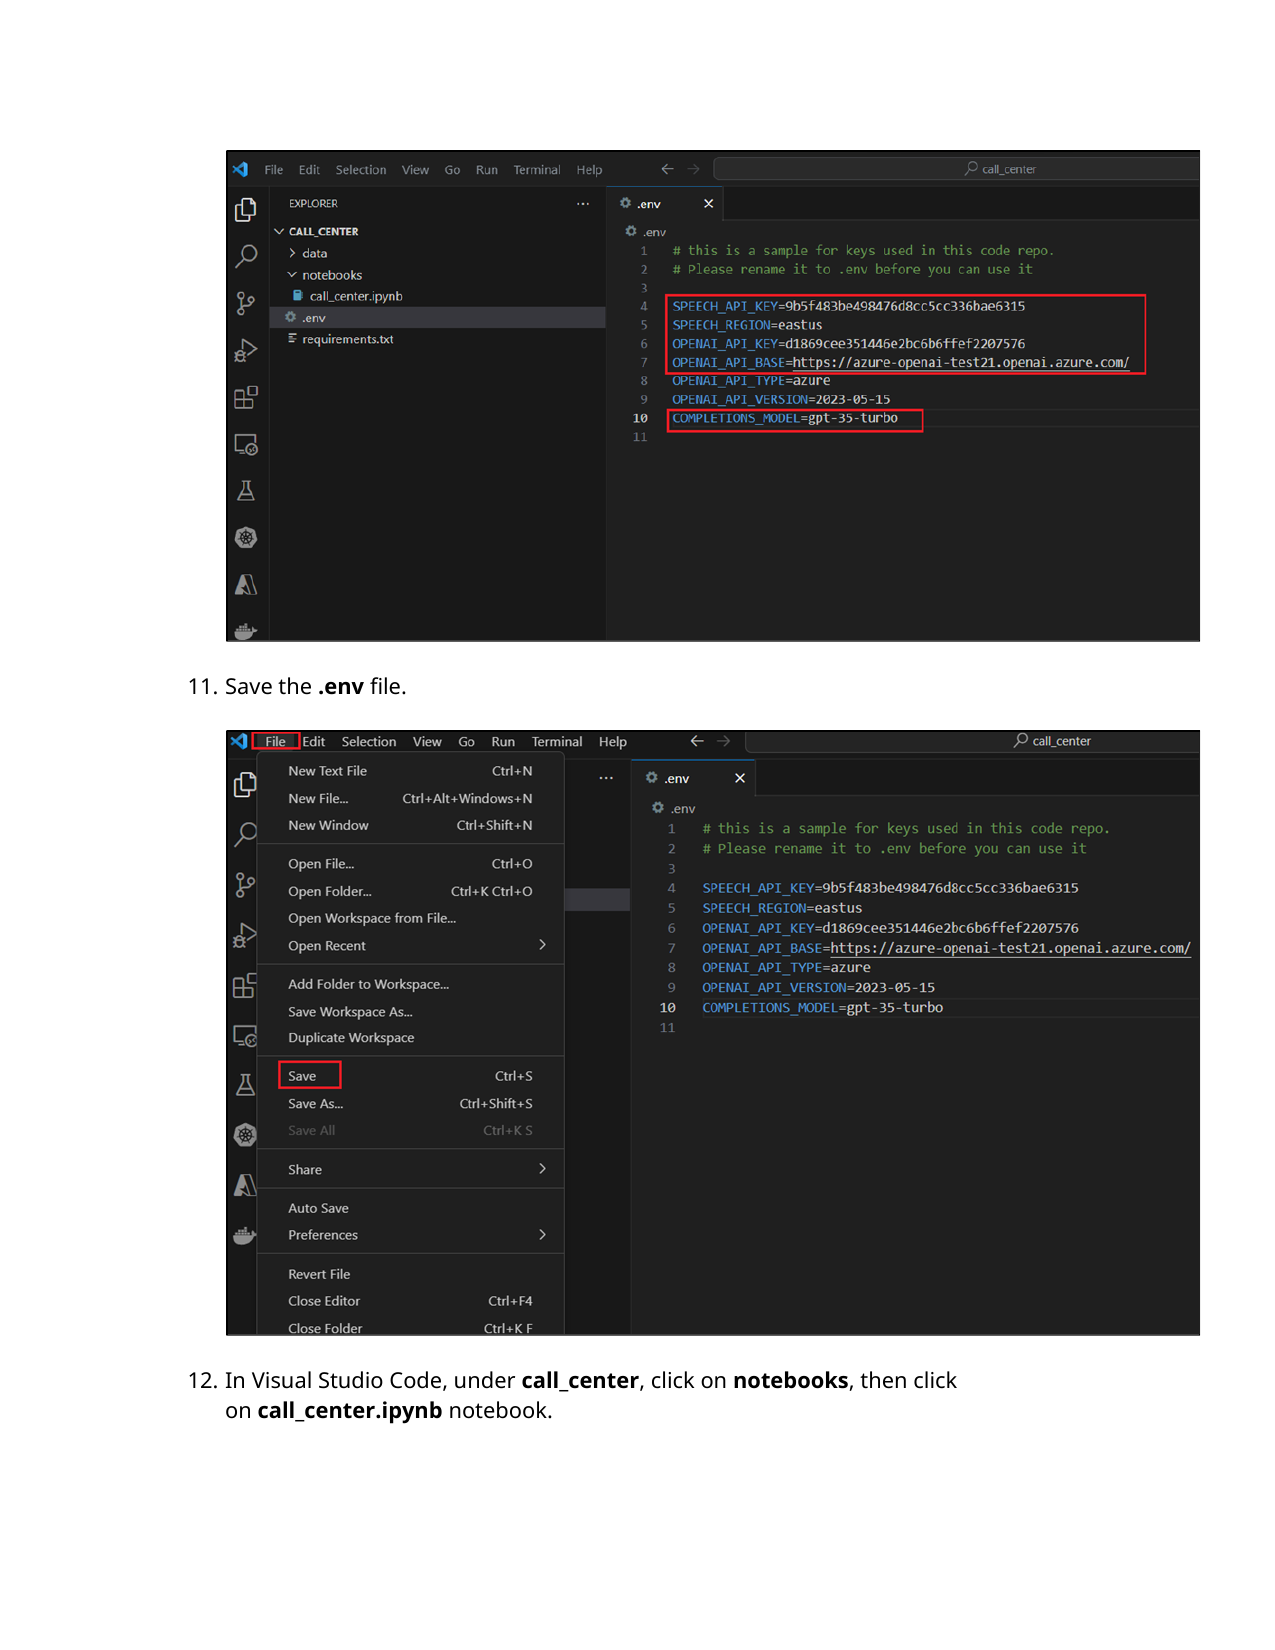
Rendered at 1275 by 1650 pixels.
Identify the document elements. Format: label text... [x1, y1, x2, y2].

picture [225, 729, 1200, 1336]
list In Visual Studio Code, under call_center, click on notebooks, then click on call_center.ipynb notebook. [187, 1365, 1125, 1425]
picture [225, 150, 1200, 642]
list Save the .env file. [187, 671, 1125, 701]
